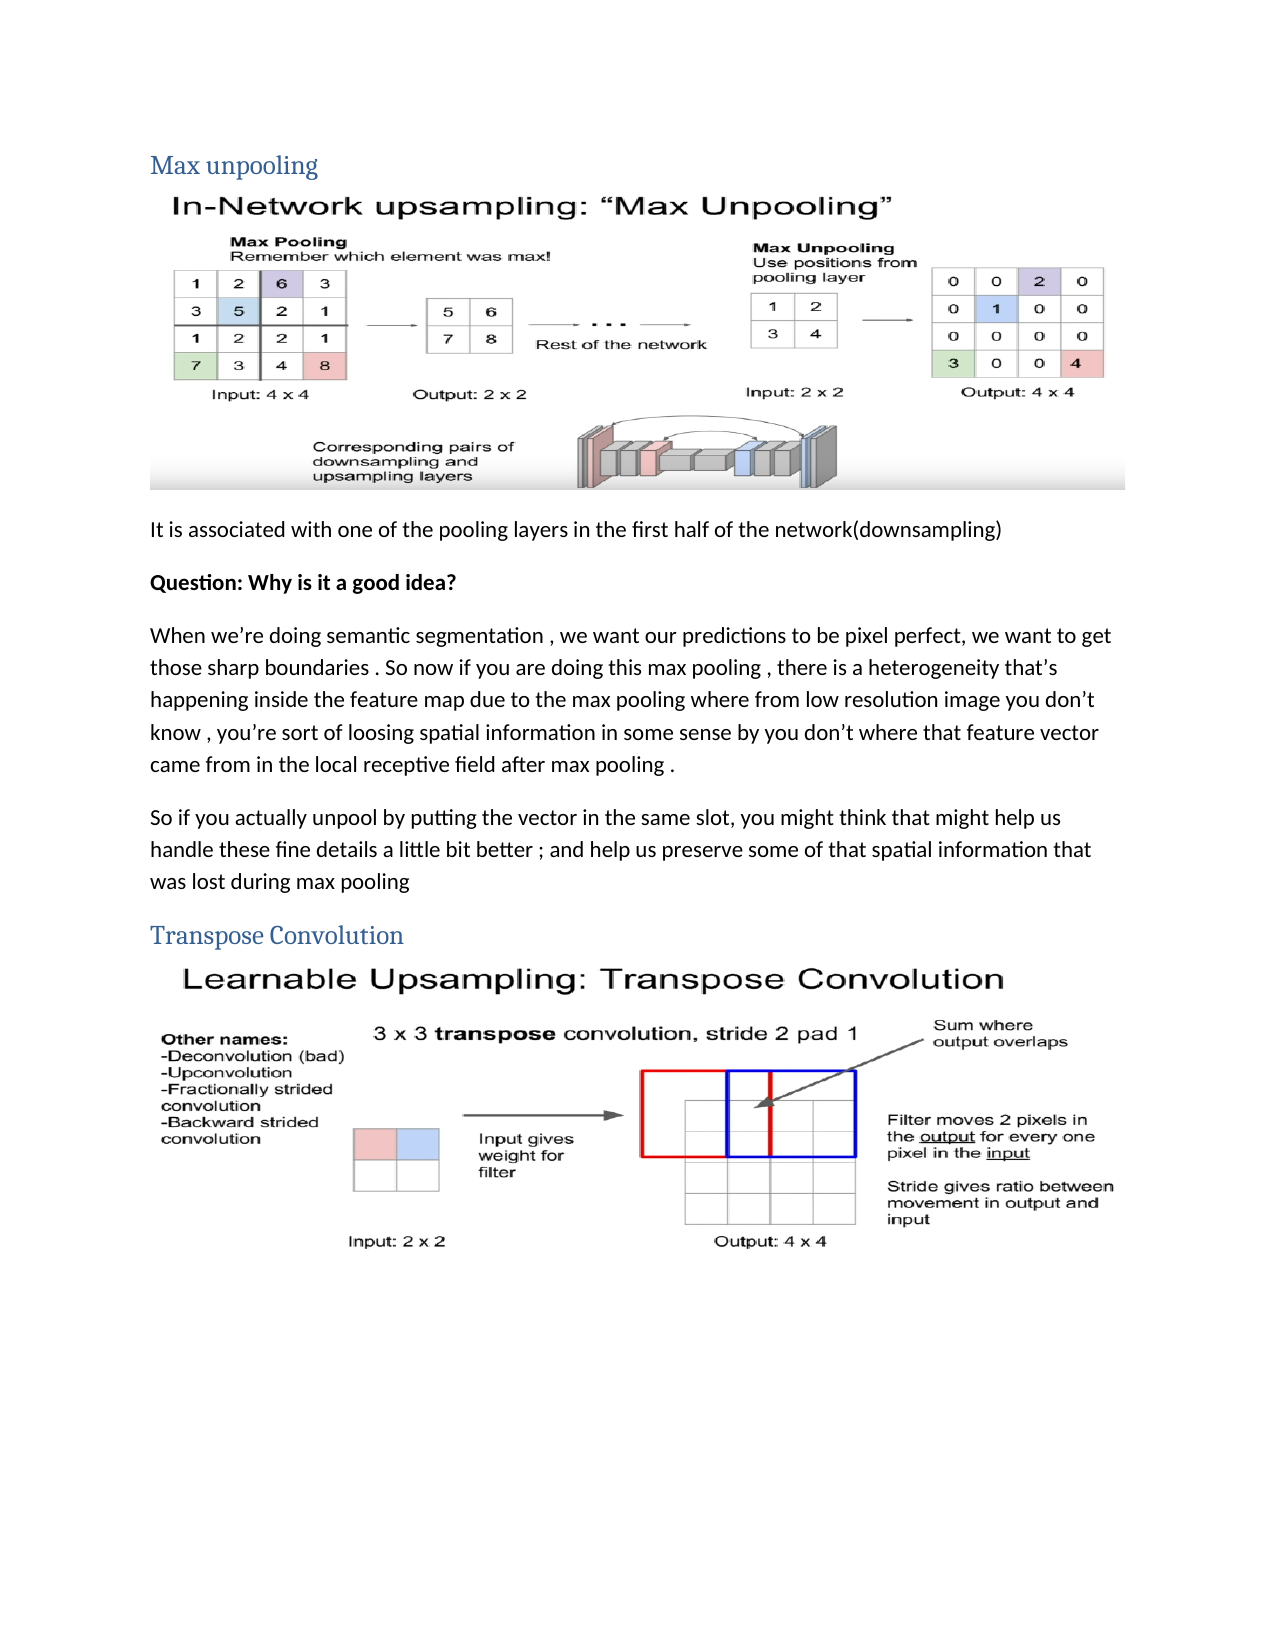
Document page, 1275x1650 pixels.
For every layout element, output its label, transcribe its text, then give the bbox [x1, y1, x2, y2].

subtitle Max unpooling [150, 150, 1125, 181]
text Question: Why is it a good idea? [150, 568, 1125, 596]
text When we’re doing semantic segmentation , we want our predictions to be pixel perfect, we want to get those sharp boundaries . So now if you are doing this max pooling , there is a heterogeneity that’s happening inside the feature map due to the max pooling where from low resolution image you don’t know , you’re sort of loosing spatial information in some sense by you don’t where that feature vector came from in the local receptive field after max pooling . [150, 621, 1125, 778]
text It is associated with one of the pooling layers in the first half of the network(downsampling) [150, 515, 1125, 543]
picture [150, 956, 1125, 1263]
text So if you actually unpool by putting the vector in the same slot, you might think that might help us handle these fine details a little bit better ; and help us preserve some of that spatial information that was lost during max pooling [150, 803, 1125, 895]
picture [150, 185, 1125, 490]
subtitle Transpose Convolution [150, 920, 1125, 951]
